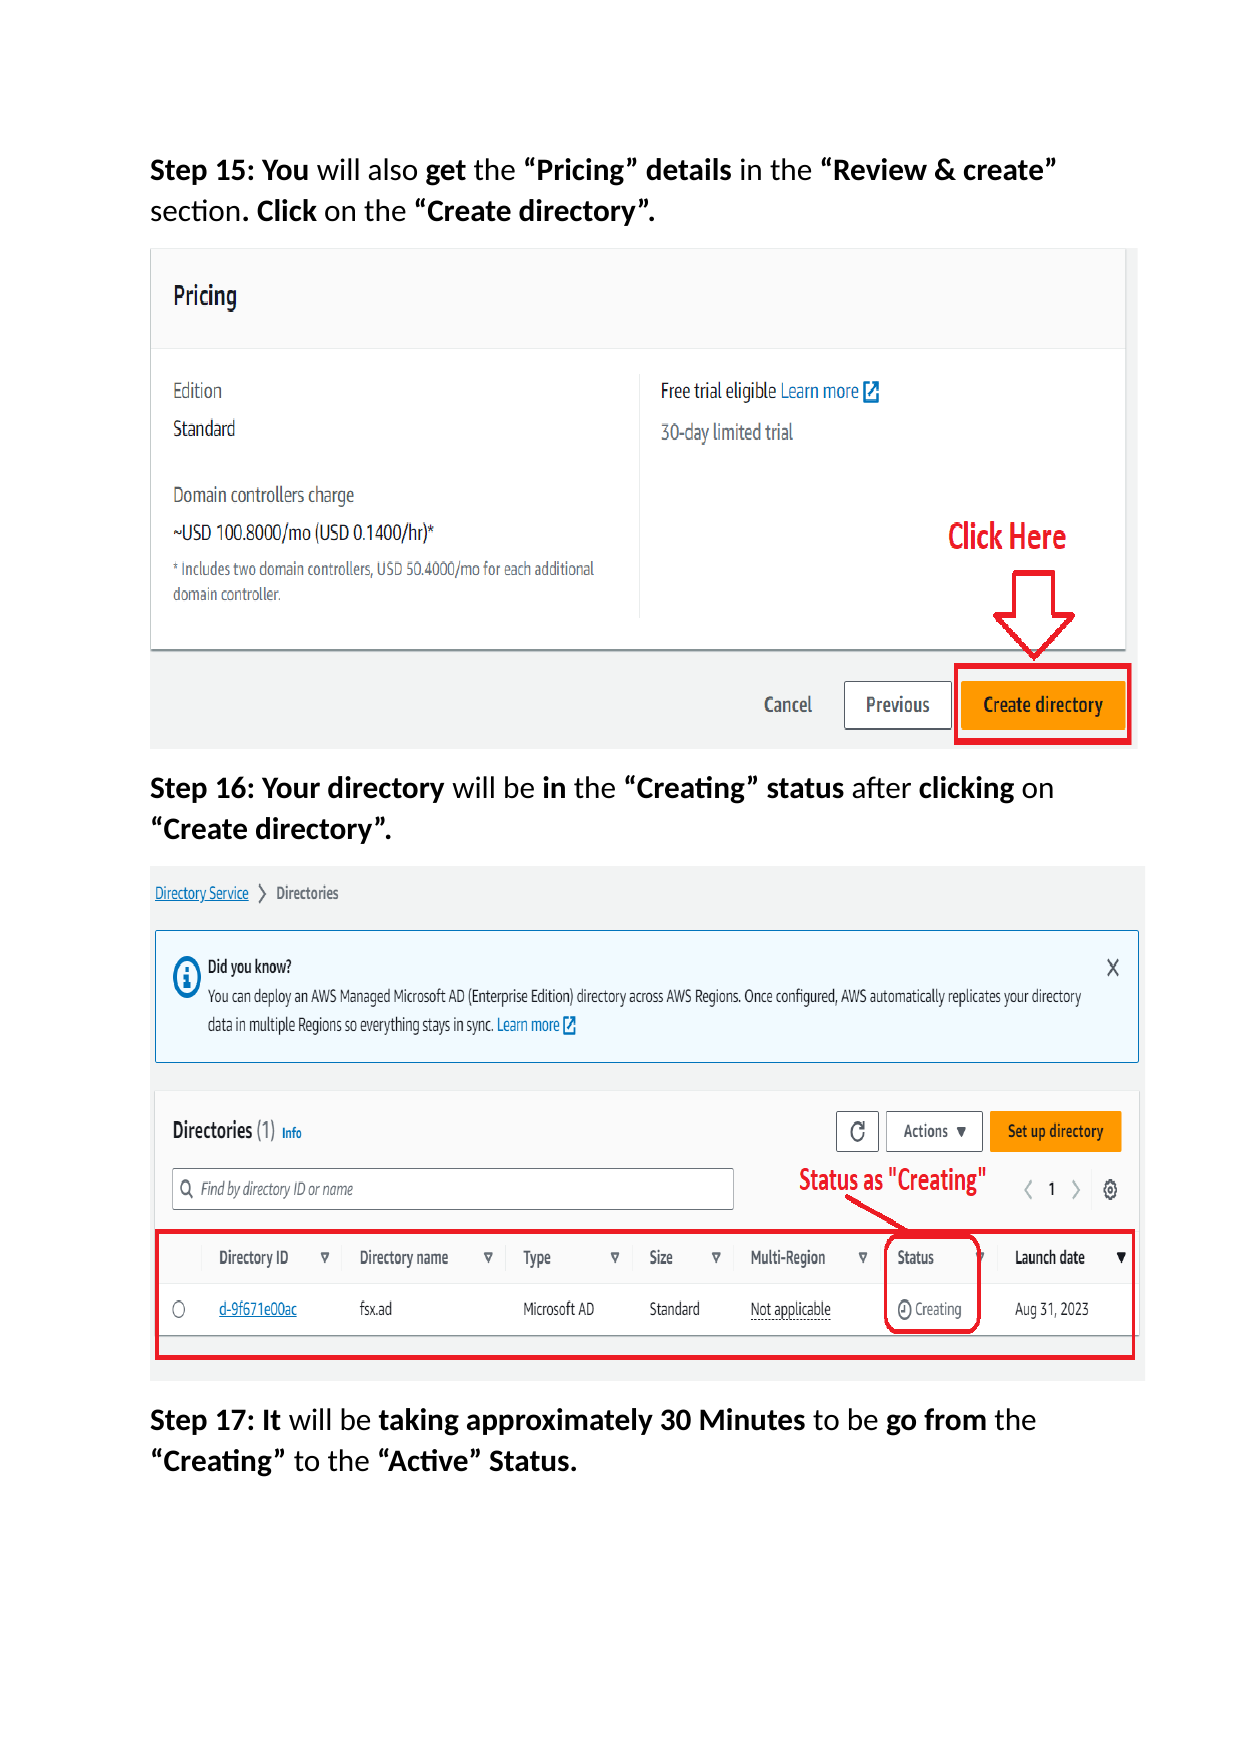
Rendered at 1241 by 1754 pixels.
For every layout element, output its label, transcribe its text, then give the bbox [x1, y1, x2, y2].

picture [150, 248, 1138, 749]
text Step 17: It will be taking approximately 30 Minutes to be go from the “Creating” to the “Active” Status. [150, 1400, 1090, 1479]
text Step 16: Your directory will be in the “Creating” status after clicking on “Create directory”. [150, 768, 1090, 847]
picture [150, 866, 1146, 1381]
text Step 15: You will also get the “Pricing” details in the “Review & create” section. Click on the “Create directory”. [150, 150, 1090, 229]
